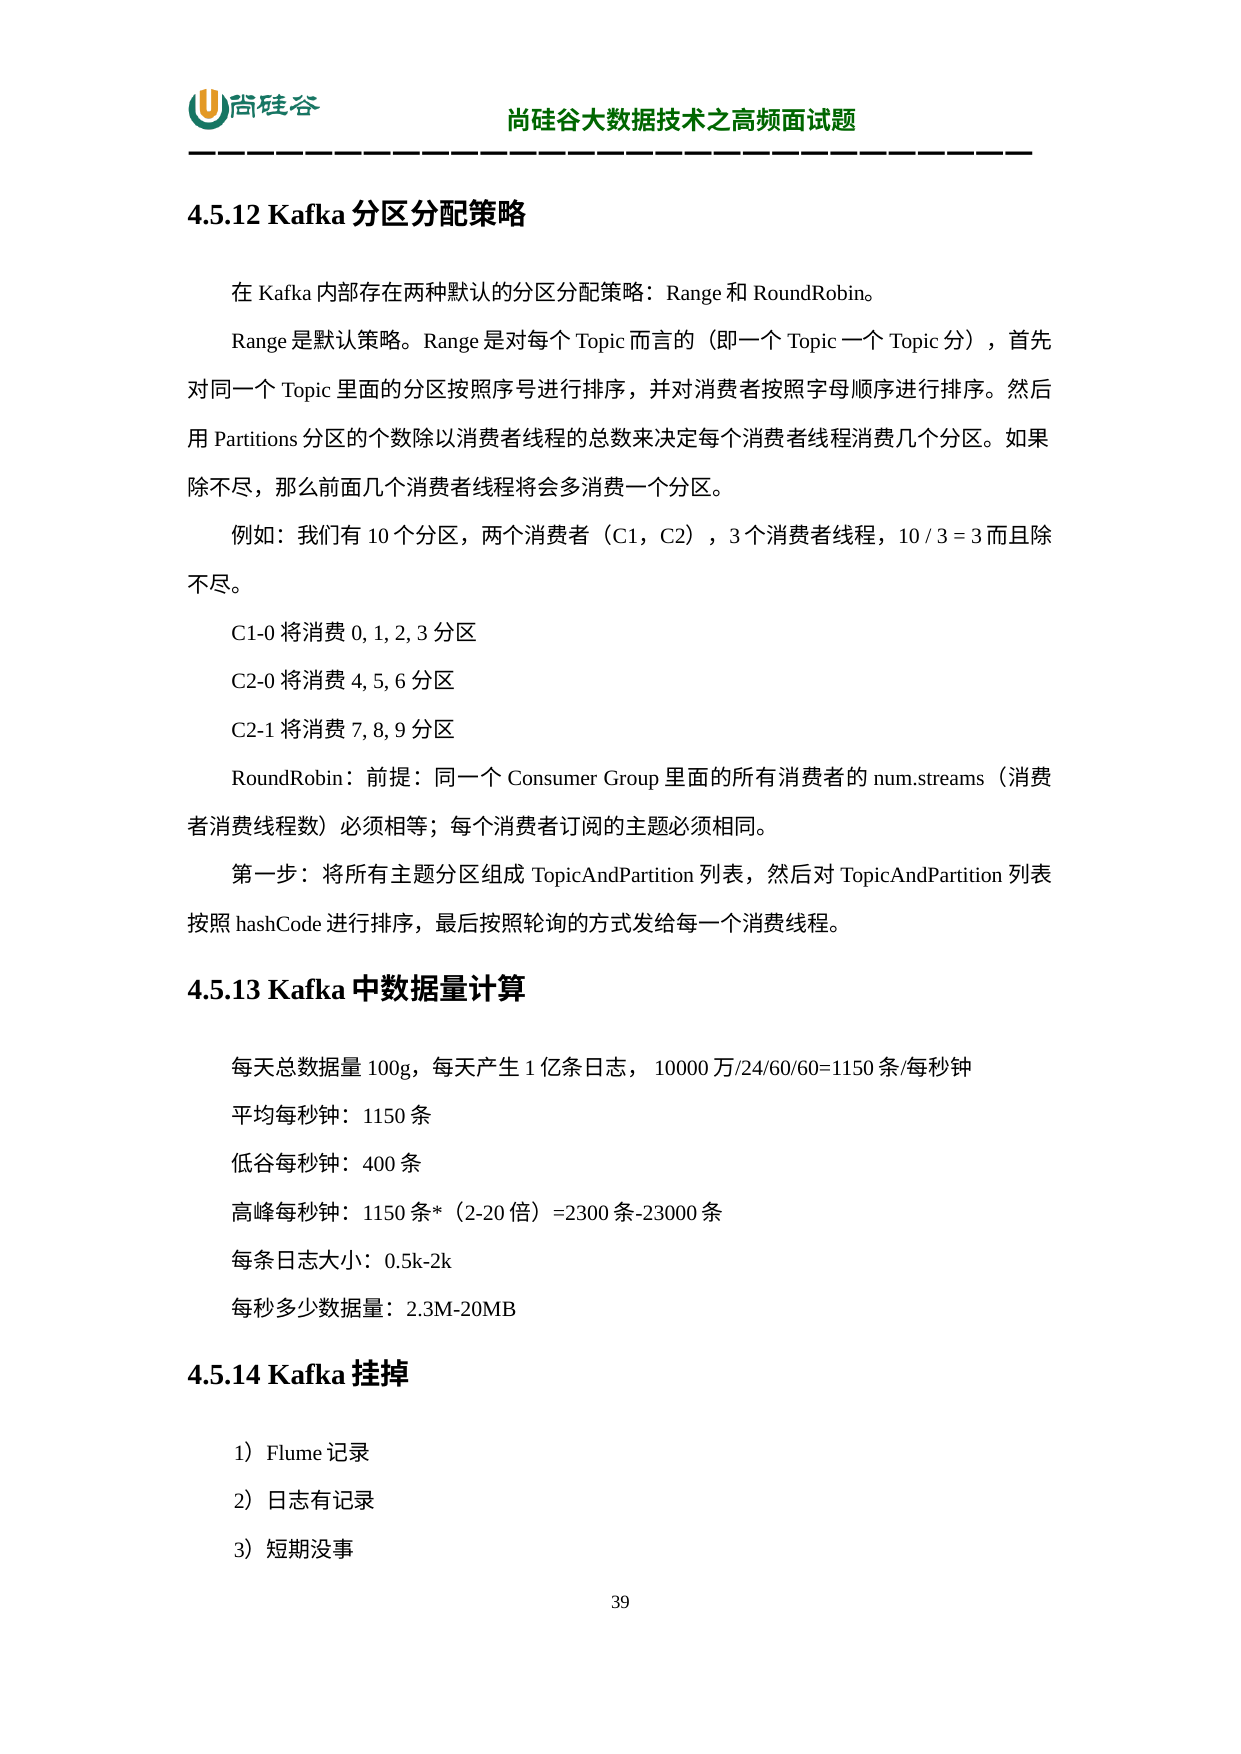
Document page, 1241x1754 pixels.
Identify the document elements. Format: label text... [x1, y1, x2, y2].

text 1）Flume记录 [233, 1435, 1053, 1467]
text 平均每秒钟：1150条 [187, 1098, 1053, 1130]
text 3）短期没事 [233, 1531, 1053, 1564]
text 低谷每秒钟：400条 [187, 1146, 1053, 1178]
text C2-1 将消费 7, 8, 9 分区 [187, 711, 1053, 744]
text C1-0 将消费 0, 1, 2, 3 分区 [187, 615, 1053, 647]
text 第一步：将所有主题分区组成TopicAndPartition列表，然后对TopicAndPartition列表按照hashCode进行排序，最后按照轮询的方式发给每一个消费线程。 [187, 857, 1053, 938]
text 每条日志大小：0.5k-2k [187, 1243, 1053, 1275]
text RoundRobin：前提：同一个Consumer Group里面的所有消费者的num.streams（消费者消费线程数）必须相等；每个消费者订阅的主题必须相同。 [187, 760, 1053, 841]
subtitle 4.5.12 Kafka分区分配策略 [187, 179, 1053, 244]
text 例如：我们有10个分区，两个消费者（C1，C2），3个消费者线程，10 / 3 = 3而且除不尽。 [187, 518, 1053, 599]
text 在 Kafka内部存在两种默认的分区分配策略：Range和 RoundRobin。 [187, 275, 1053, 307]
text 2）日志有记录 [233, 1483, 1053, 1516]
subtitle 4.5.13 Kafka中数据量计算 [187, 954, 1053, 1019]
text 高峰每秒钟：1150条*（2-20倍）=2300条-23000条 [187, 1194, 1053, 1227]
text 每秒多少数据量：2.3M-20MB [187, 1291, 1053, 1323]
text C2-0 将消费 4, 5, 6 分区 [187, 663, 1053, 696]
text 每天总数据量100g，每天产生1亿条日志， 10000万/24/60/60=1150条/每秒钟 [187, 1049, 1053, 1082]
text Range是默认策略。Range是对每个Topic而言的（即一个Topic一个Topic分），首先对同一个Topic里面的分区按照序号进行排序，并对消费者按照字母顺序进行排序。然后用Partitions分区的个数除以消费者线程的总数来决定每个消费者线程消费几个分区。如果除不尽，那么前面几个消费者线程将会多消费一个分区。 [187, 323, 1053, 502]
picture [187, 88, 320, 130]
subtitle 4.5.14 Kafka挂掉 [187, 1339, 1053, 1404]
